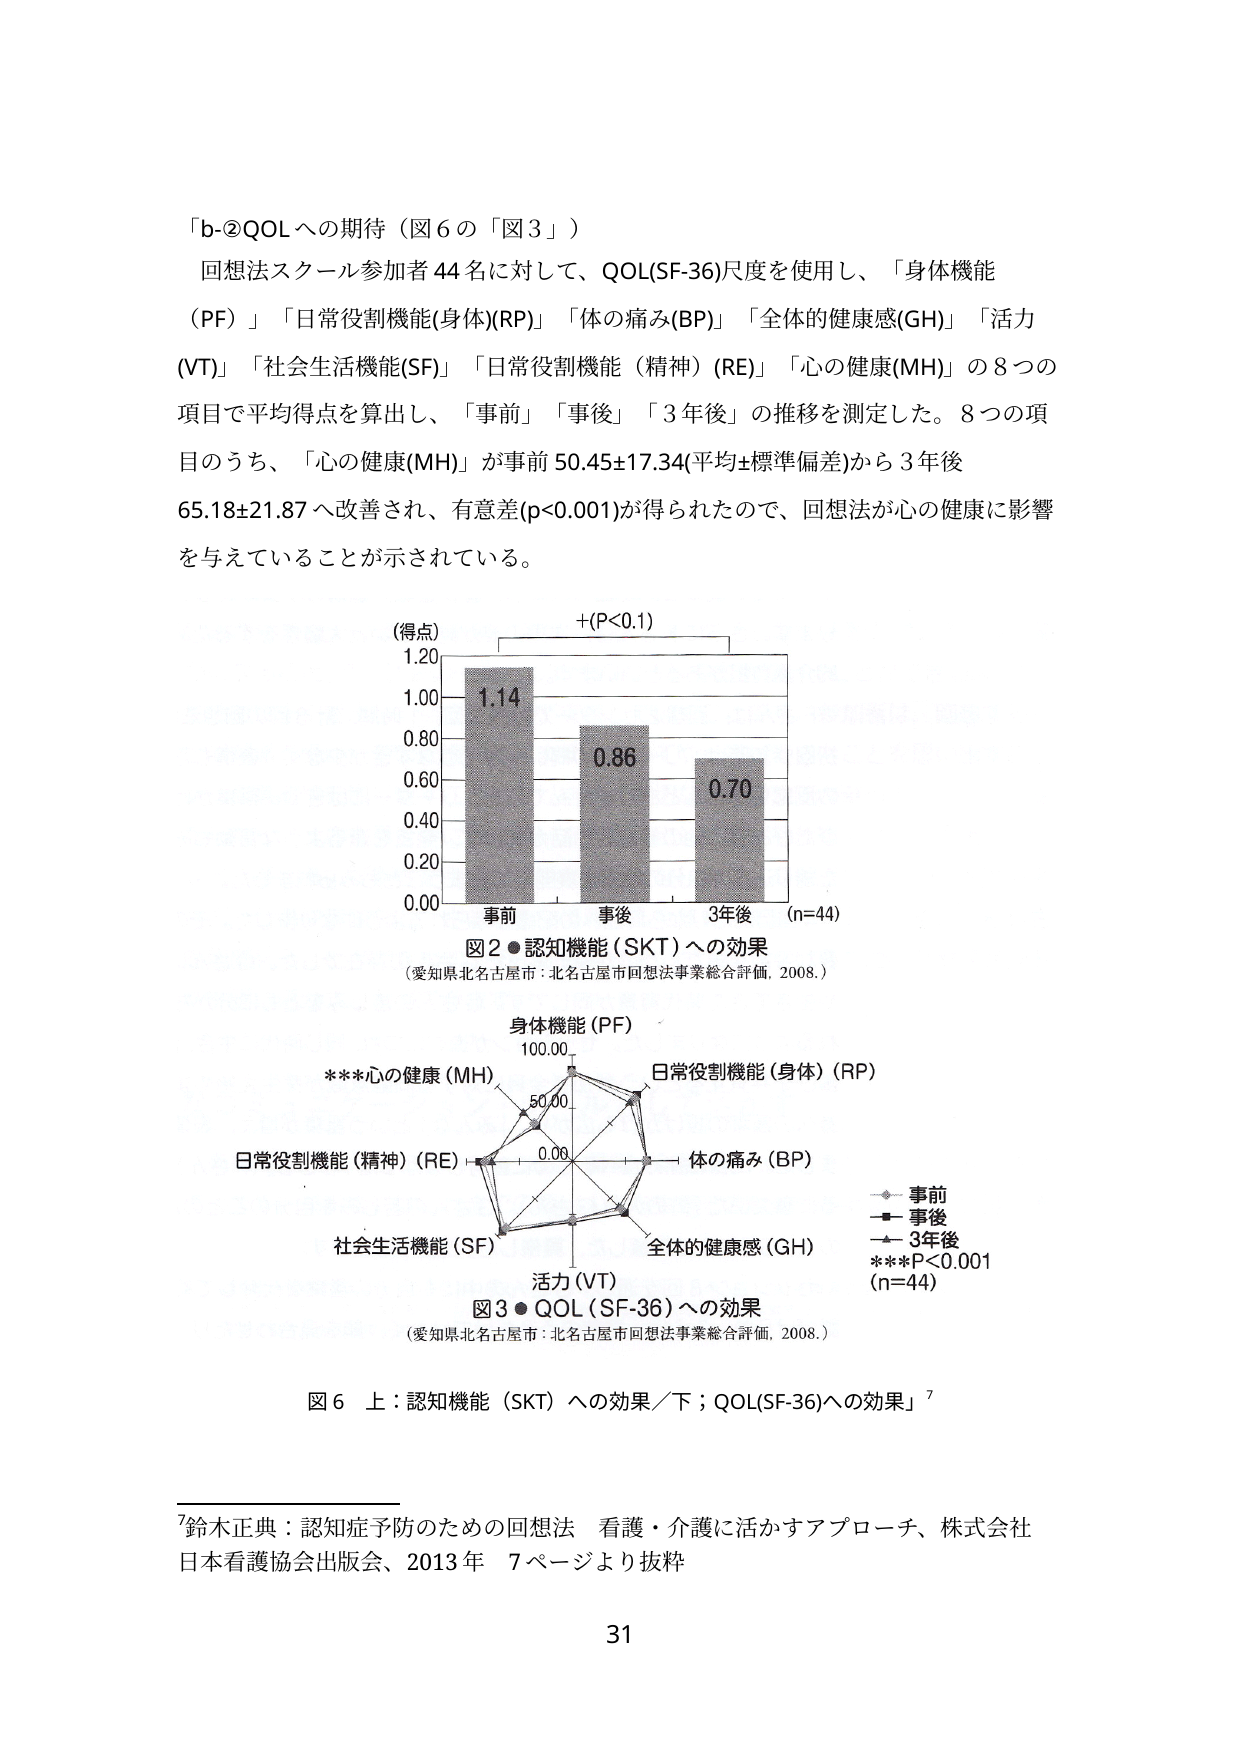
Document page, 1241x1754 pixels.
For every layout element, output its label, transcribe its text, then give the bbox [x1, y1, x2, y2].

text 回想法スクール参加者44名に対して、QOL(SF-36)尺度を使用し、「身体機能（PF）」「日常役割機能(身体)(RP)」「体の痛み(BP)」「全体的健康感(GH)」「活力(VT)」「社会生活機能(SF)」「日常役割機能（精神）(RE)」「心の健康(MH)」の８つの項目で平均得点を算出し、「事前」「事後」「３年後」の推移を測定した。８つの項目のうち、「心の健康(MH)」が事前50.45±17.34(平均±標準偏差)から３年後65.18±21.87へ改善され、有意差(p<0.001)が得られたので、回想法が心の健康に影響を与えていることが示されている。 [177, 248, 1063, 578]
text 図6 上：認知機能（SKT）への効果／下；QOL(SF-36)への効果」 [177, 1379, 1063, 1421]
text 「b-②QOLへの期待（図６の「図３」） [177, 207, 1063, 248]
picture [177, 598, 1063, 1359]
